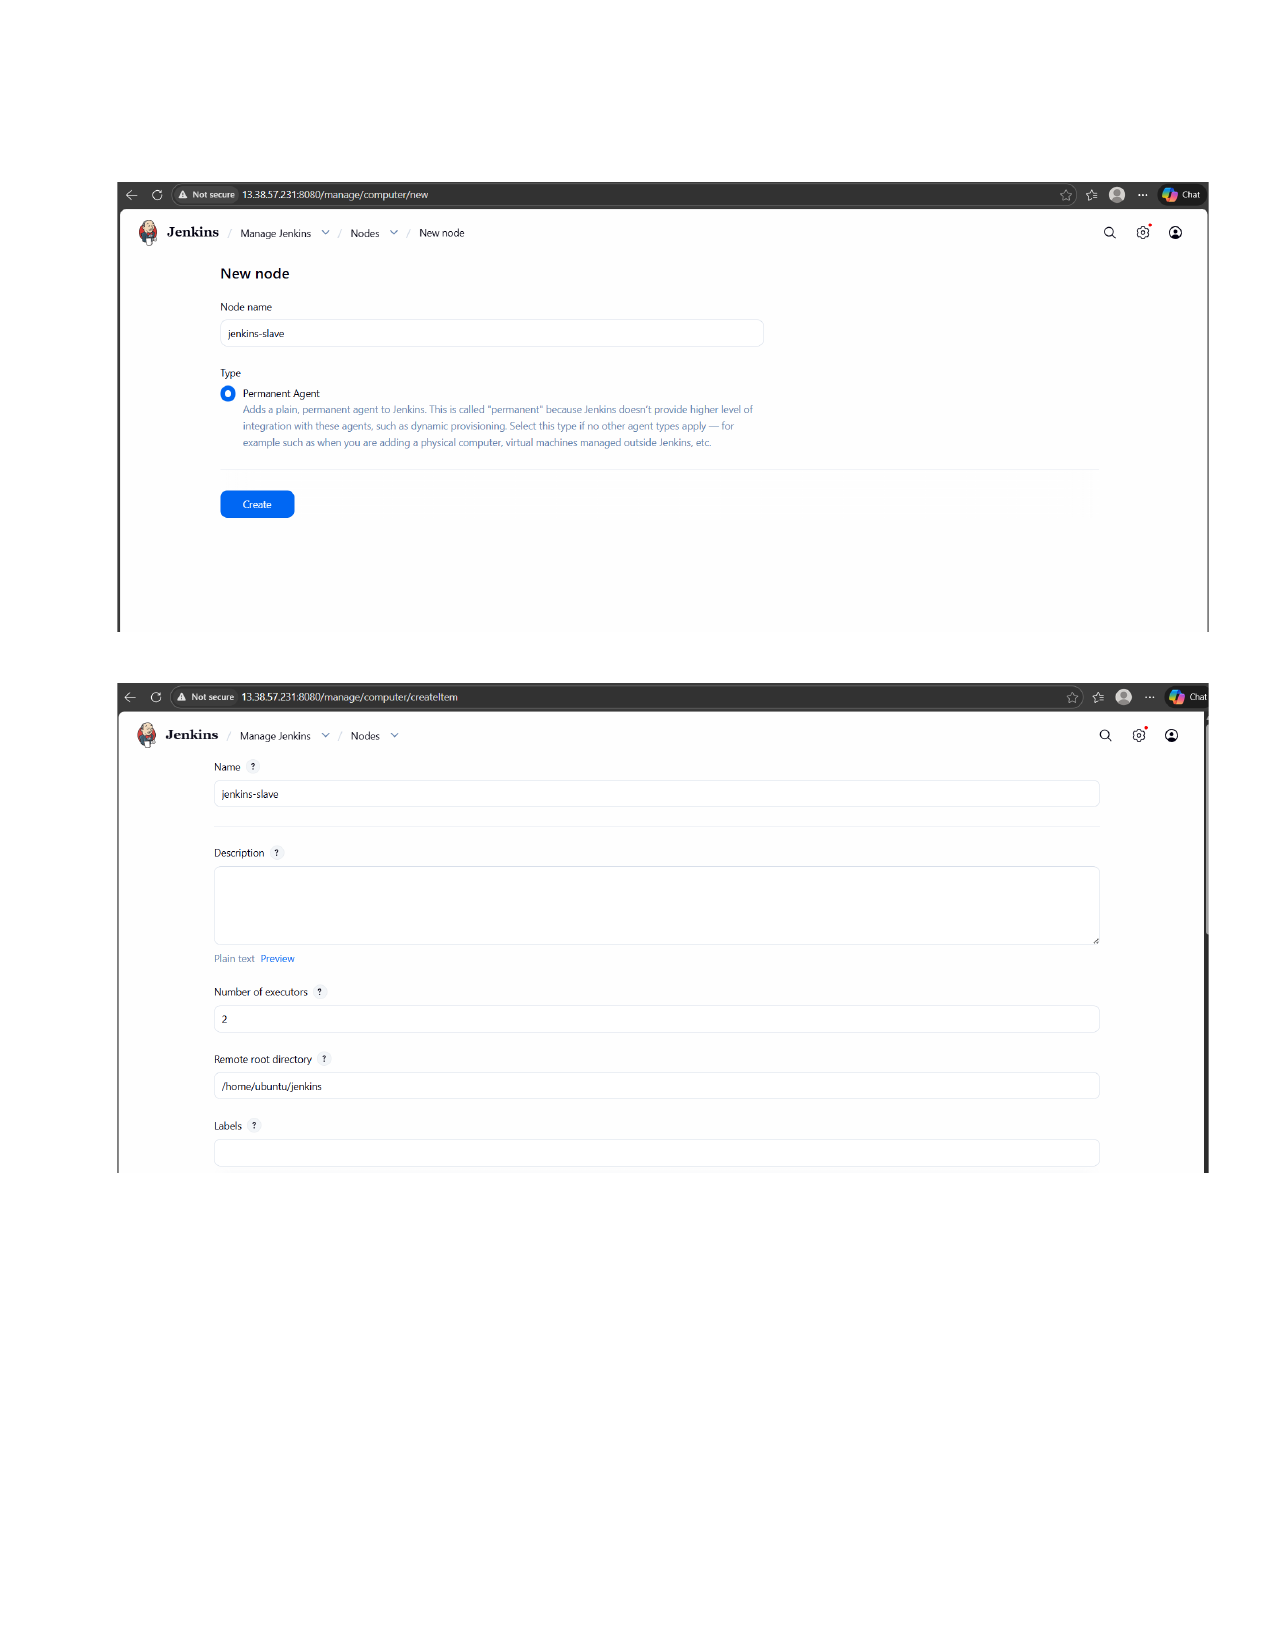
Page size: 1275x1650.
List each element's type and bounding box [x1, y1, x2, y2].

picture [117, 683, 1209, 1173]
picture [117, 182, 1209, 632]
